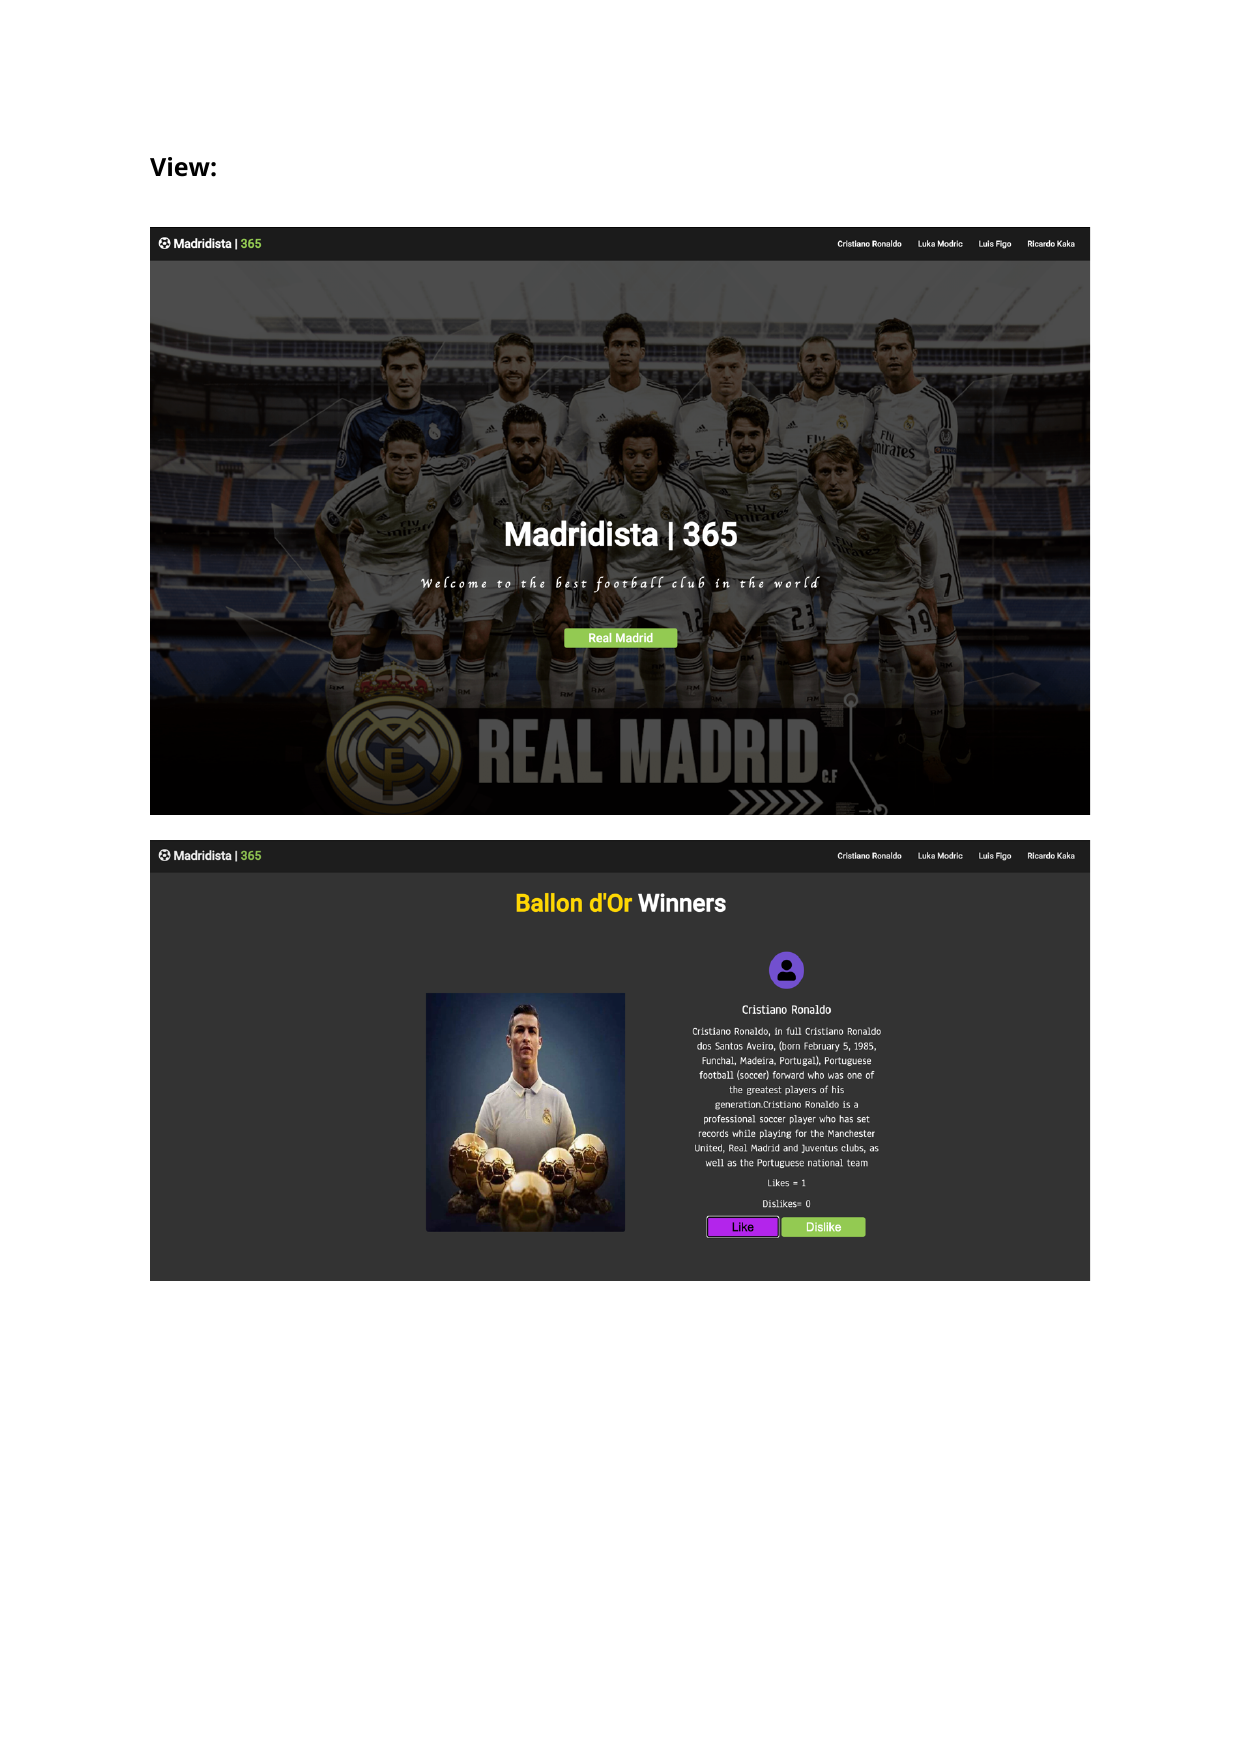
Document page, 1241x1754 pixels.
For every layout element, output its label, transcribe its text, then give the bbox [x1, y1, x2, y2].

picture [150, 840, 1091, 1281]
text View: [150, 150, 1090, 227]
picture [150, 227, 1091, 815]
